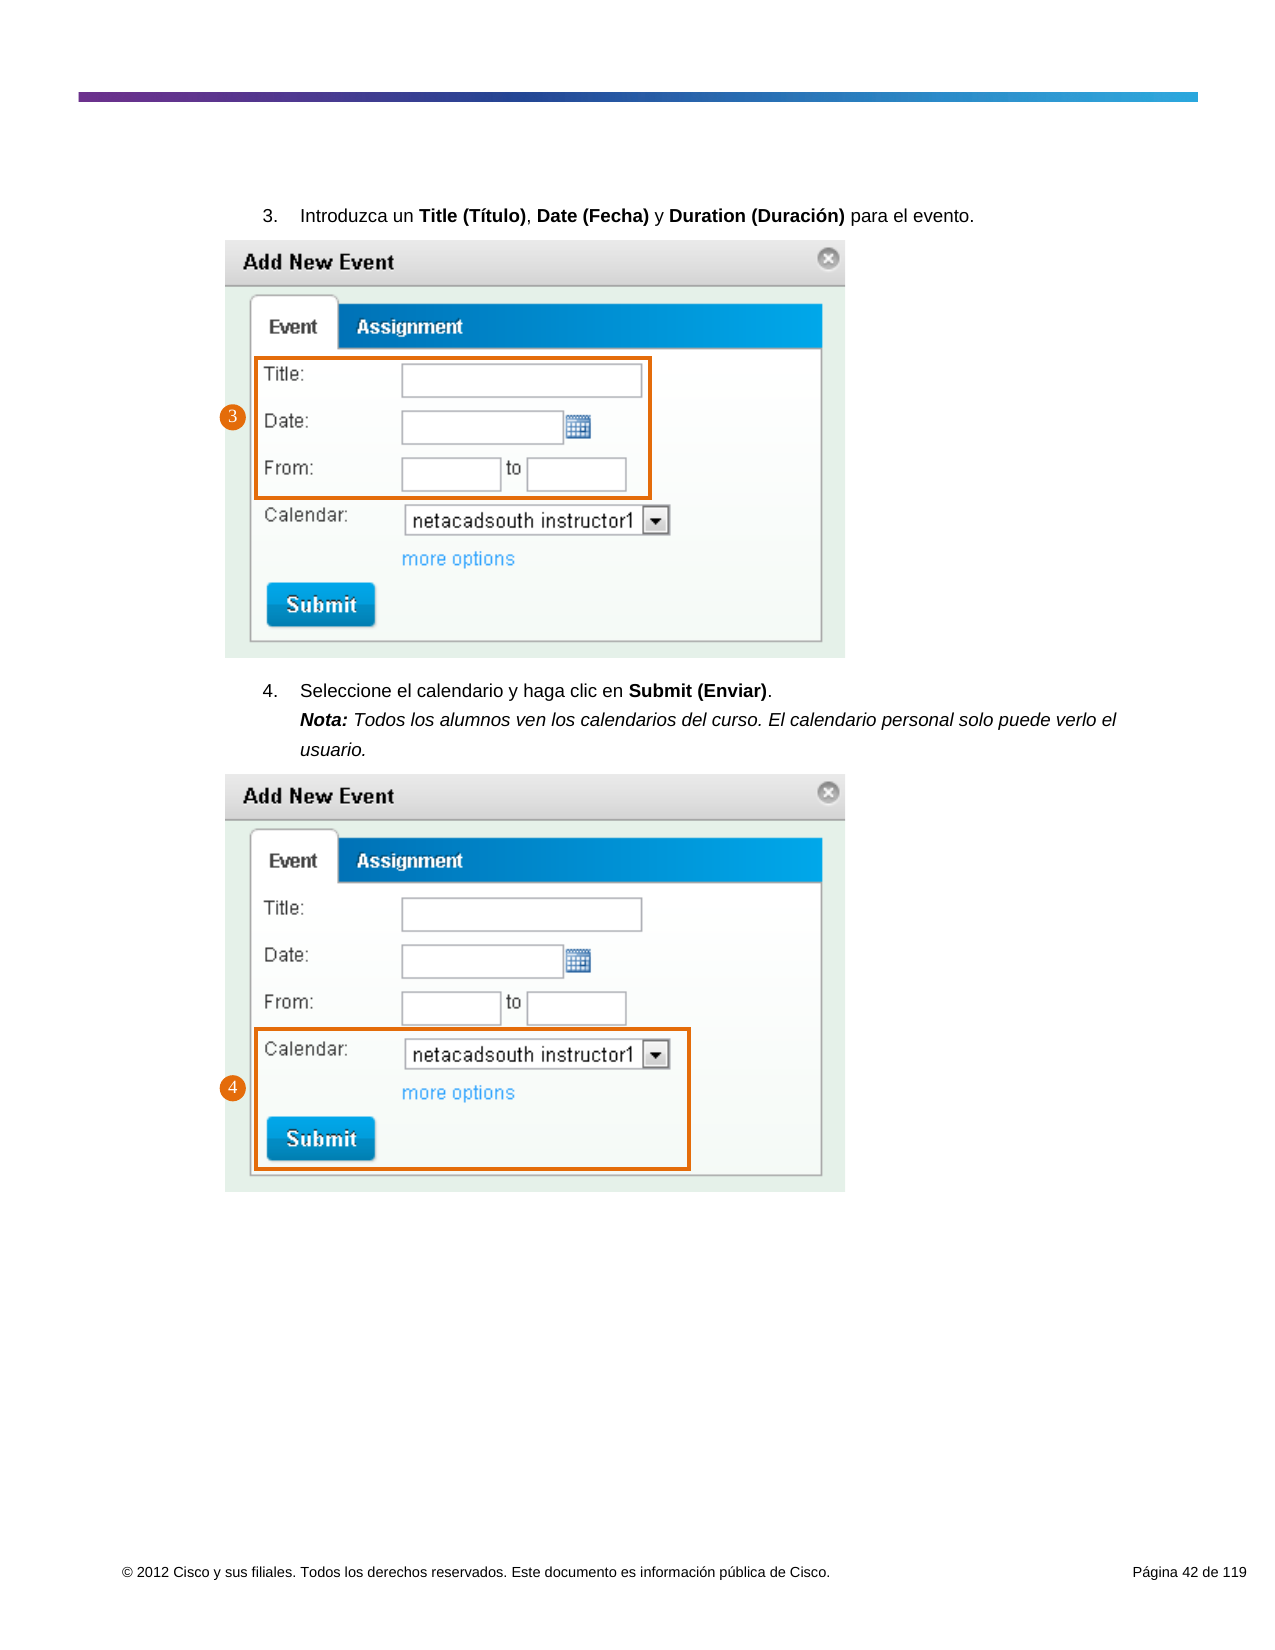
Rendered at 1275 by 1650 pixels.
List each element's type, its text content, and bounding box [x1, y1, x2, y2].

list Seleccione el calendario y haga clic en Submit (Enviar). Nota: Todos los alumnos ven los calendarios del curso. El calendario personal solo puede verlo el usuario. [262, 672, 1181, 760]
list Introduzca un Title (Título), Date (Fecha) y Duration (Duración) para el evento. [262, 197, 1181, 226]
picture [225, 774, 846, 1192]
picture [0, 92, 1271, 102]
picture [225, 240, 846, 658]
